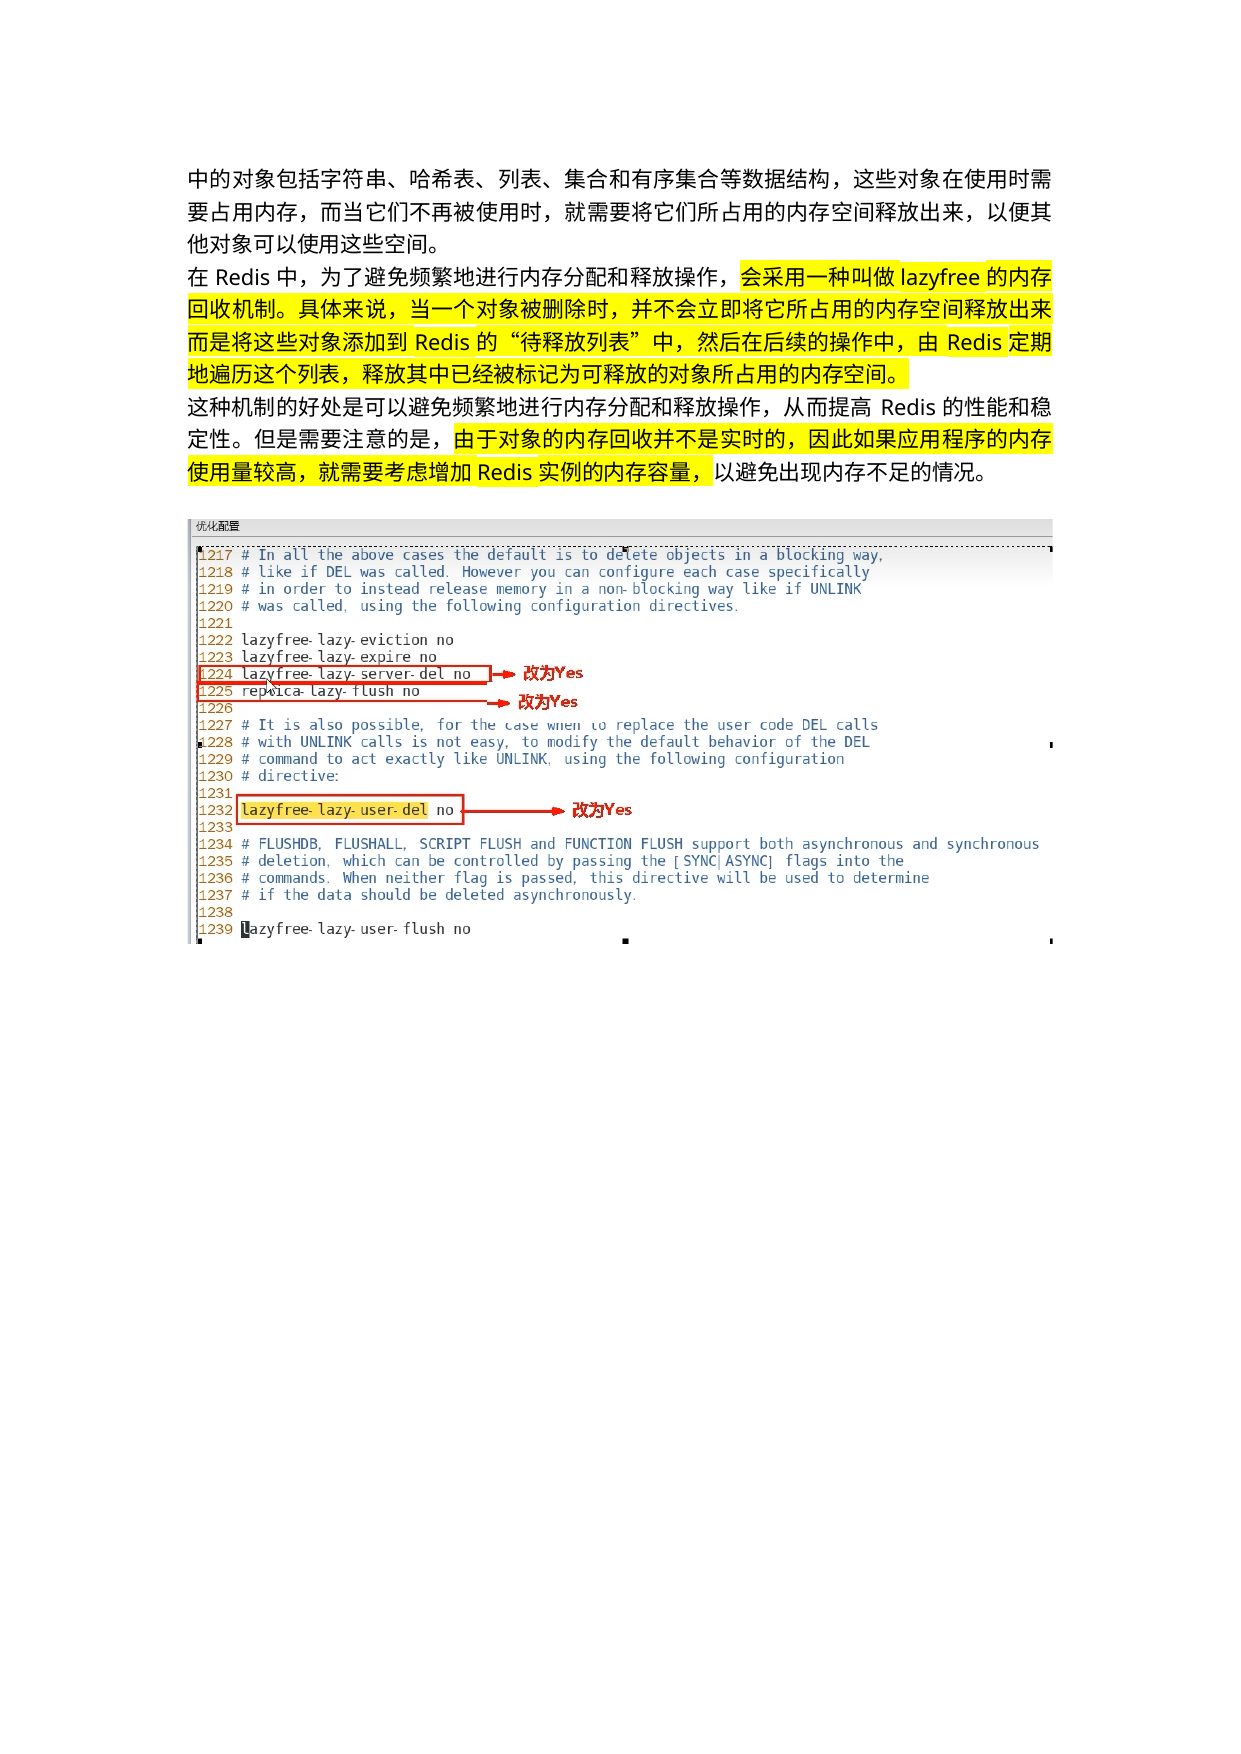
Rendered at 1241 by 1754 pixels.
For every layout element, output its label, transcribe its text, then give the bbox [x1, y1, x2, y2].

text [187, 162, 1053, 259]
text 这种机制的好处是可以避免频繁地进行内存分配和释放操作，从而提高 Redis 的性能和稳定性。但是需要注意的是，由于对象的内存回收并不是实时的，因此如果应用程序的内存使用量较高，就需要考虑增加 Redis 实例的内存容量，以避免出现内存不足的情况。 [187, 389, 1053, 487]
text 在 Redis 中，为了避免频繁地进行内存分配和释放操作，会采用一种叫做 lazyfree 的内存回收机制。具体来说，当一个对象被删除时，并不会立即将它所占用的内存空间释放出来，而是将这些对象添加到 Redis 的“待释放列表”中，然后在后续的操作中，由 Redis 定期地遍历这个列表，释放其中已经被标记为可释放的对象所占用的内存空间。 [187, 259, 1053, 389]
picture [187, 519, 1053, 944]
